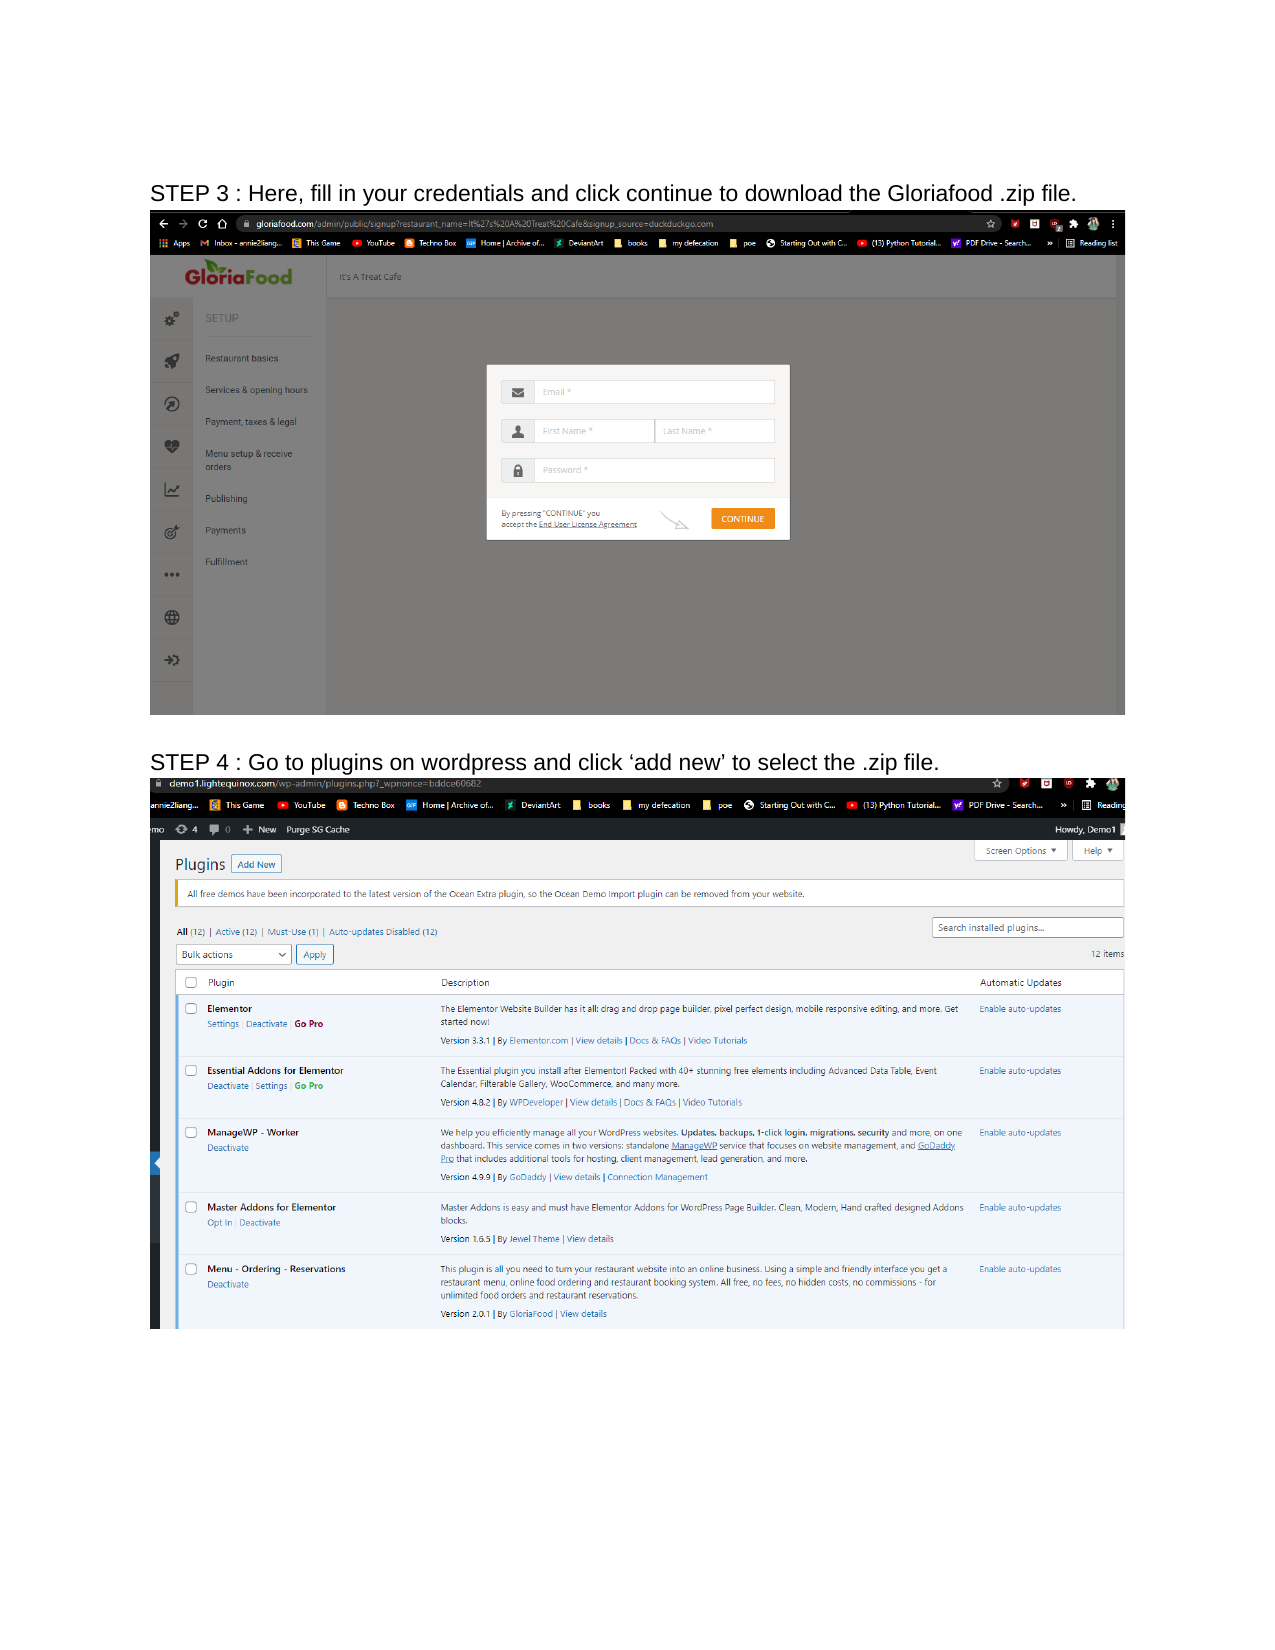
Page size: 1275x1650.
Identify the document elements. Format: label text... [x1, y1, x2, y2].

text STEP 3 : Here, fill in your credentials and click continue to download the Gloriafood .zip file. [150, 180, 1125, 207]
picture [150, 778, 1125, 1329]
picture [150, 210, 1125, 715]
text STEP 4 : Go to plugins on wordpress and click ‘add new’ to select the .zip file. [150, 749, 1125, 775]
